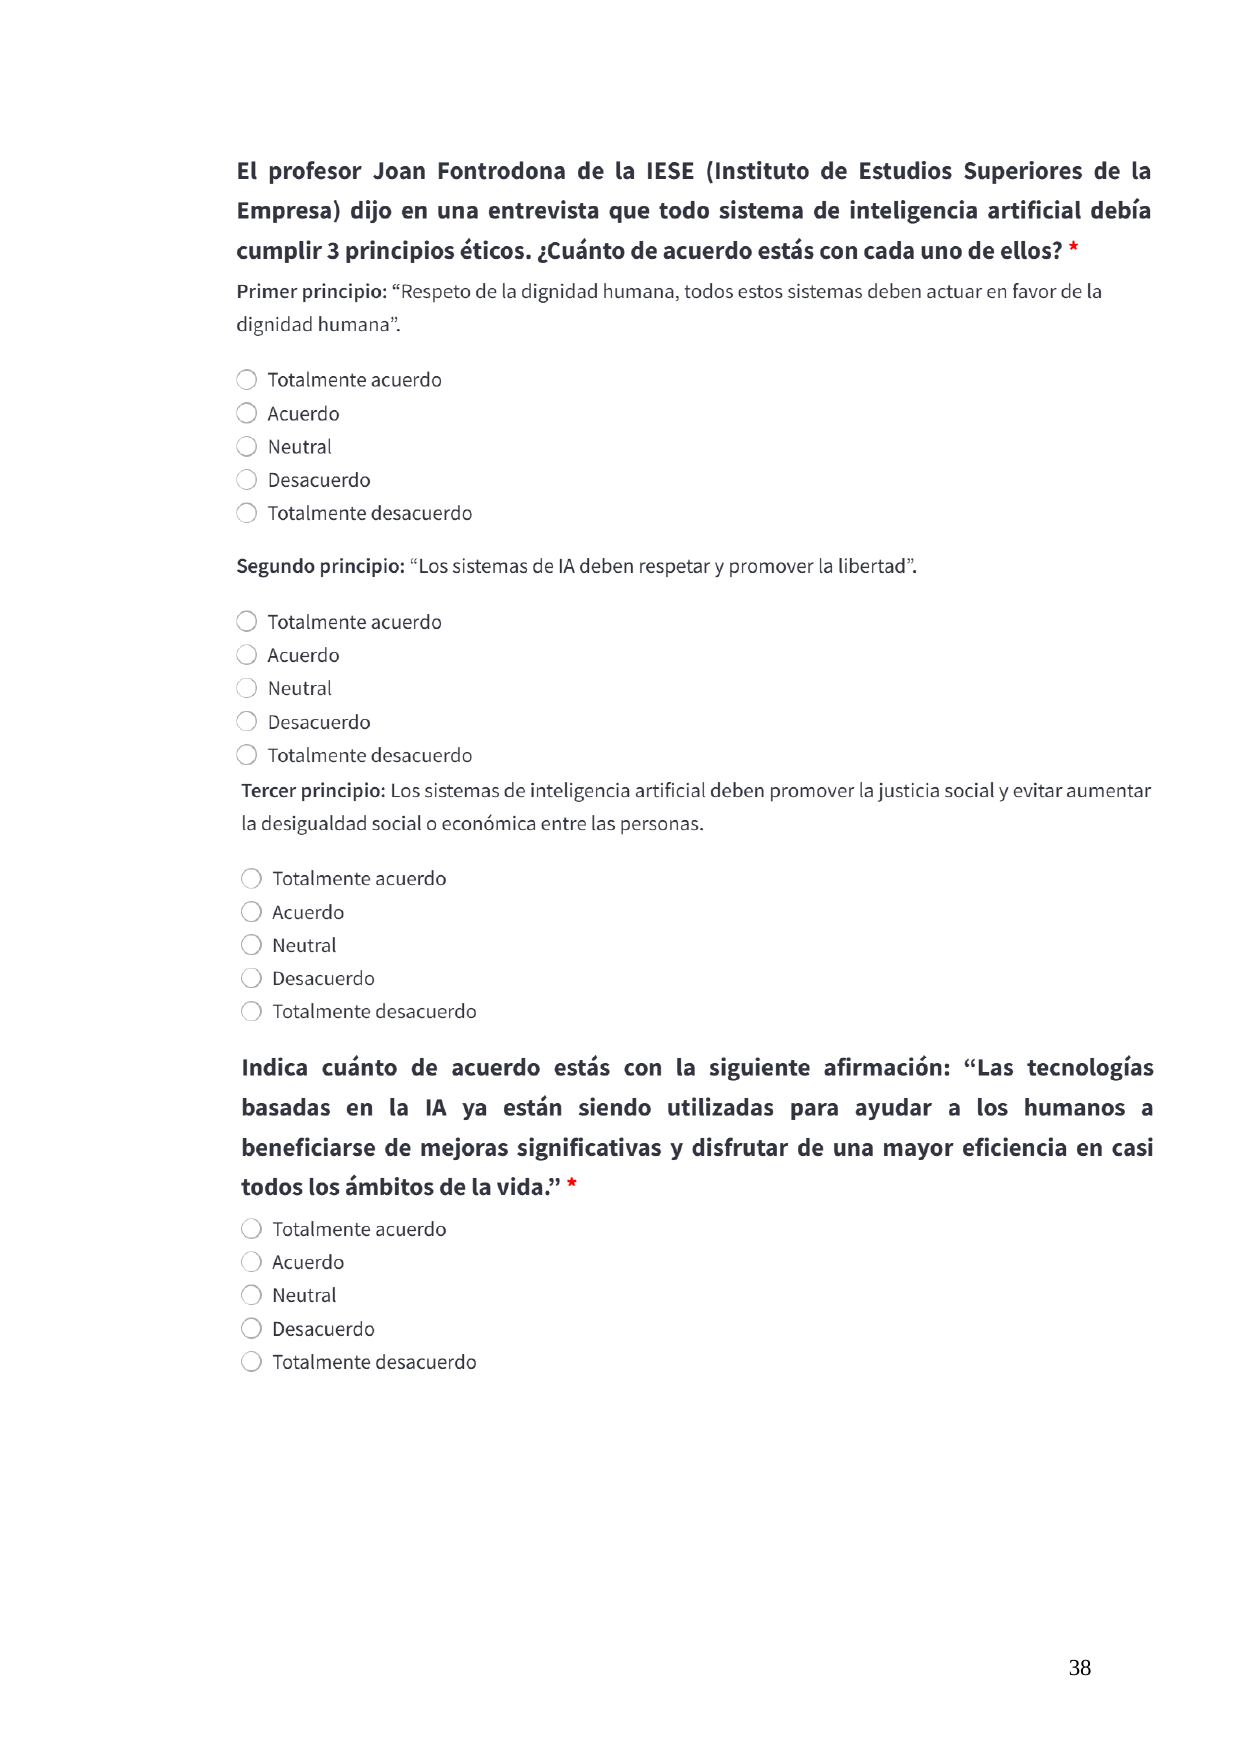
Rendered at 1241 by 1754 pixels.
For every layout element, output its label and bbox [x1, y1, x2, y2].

picture [222, 147, 1166, 1373]
